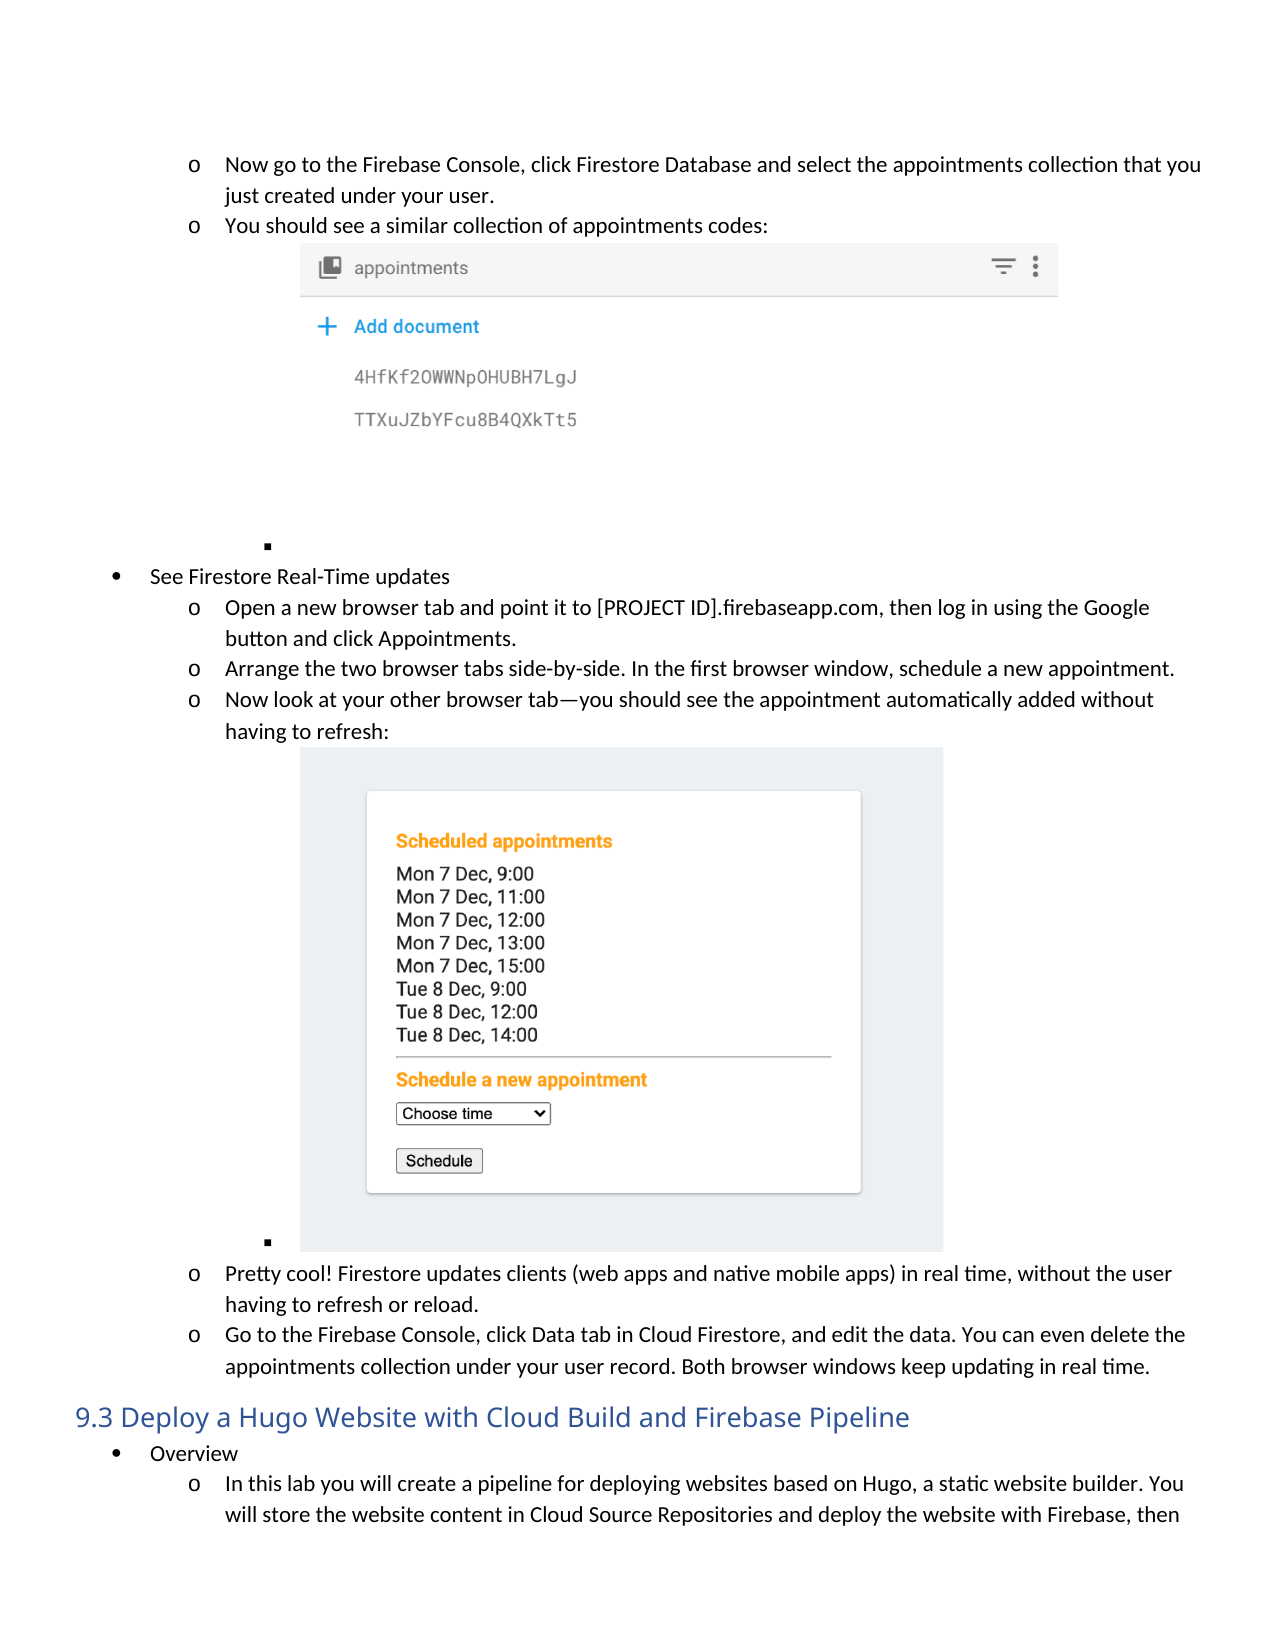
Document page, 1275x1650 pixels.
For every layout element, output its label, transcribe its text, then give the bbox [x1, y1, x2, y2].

picture [300, 747, 944, 1252]
list See Firestore Real-Time updates [112, 562, 1209, 590]
subtitle 9.3 Deploy a Hugo Website with Cloud Build and Firebase Pipeline [75, 1399, 1209, 1436]
list You should see a similar collection of appointments codes: [187, 212, 1209, 241]
picture [300, 243, 1059, 555]
list Pretty cool! Firestore updates clients (web apps and native mobile apps) in real time, without the user having to refresh or reload. [187, 1259, 1209, 1318]
list Open a new browser tab and point it to [PROJECT ID].firebaseapp.com, then log in using the Google button and click Appointments. [187, 593, 1209, 652]
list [187, 1469, 1209, 1528]
list Now go to the Firebase Console, click Firestore Database and select the appointments collection that you just created under your user. [187, 150, 1209, 209]
list Overview [112, 1439, 1209, 1467]
list Arrange the two browser tabs side-by-side. In the first browser window, schedule a new appointment. [187, 654, 1209, 683]
list Go to the Firebase Console, click Data tab in Cloud Firestore, and edit the data. You can even delete the appointments collection under your user record. Both browser windows keep updating in real time. [187, 1321, 1209, 1380]
list Now look at your other browser tab—you should see the appointment automatically added without having to refresh: [187, 686, 1209, 745]
